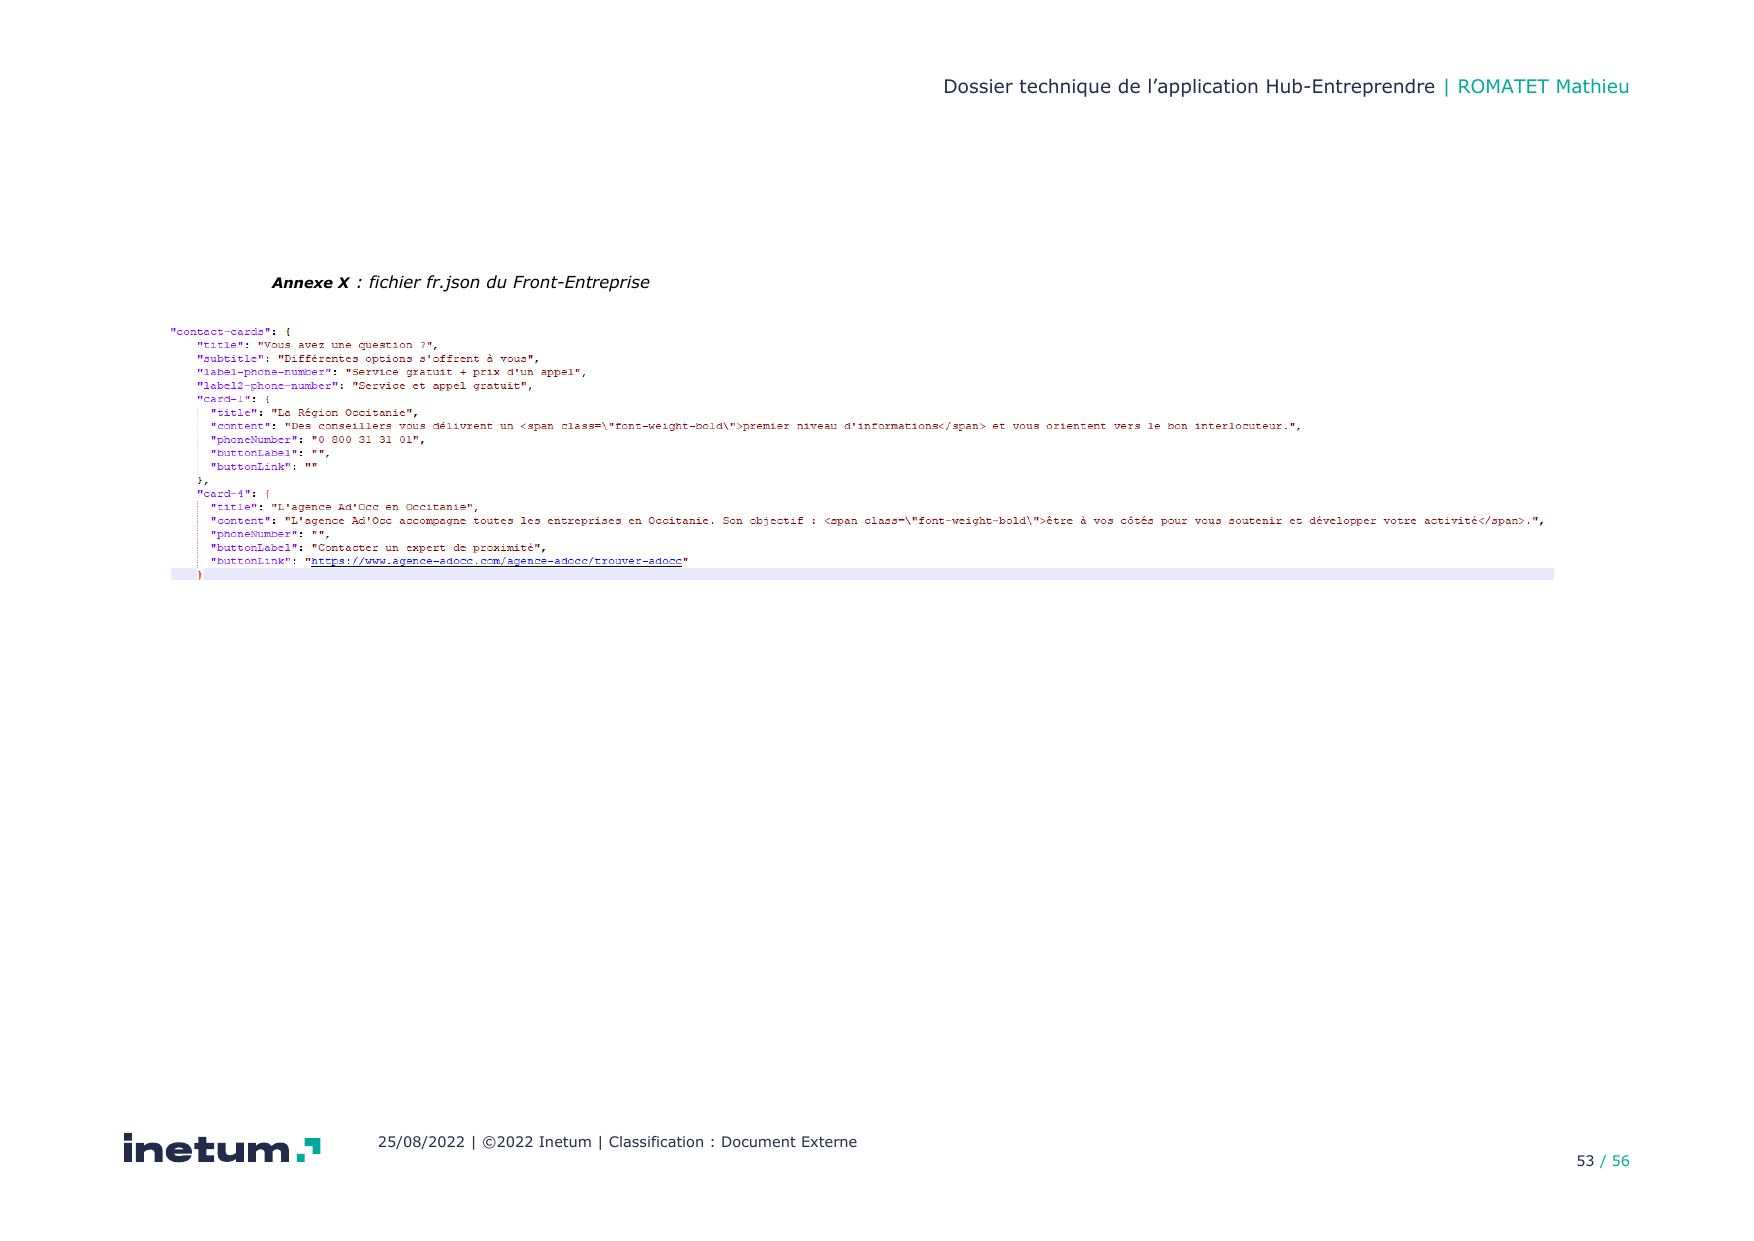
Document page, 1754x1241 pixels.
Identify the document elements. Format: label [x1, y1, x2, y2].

picture [171, 326, 1555, 580]
